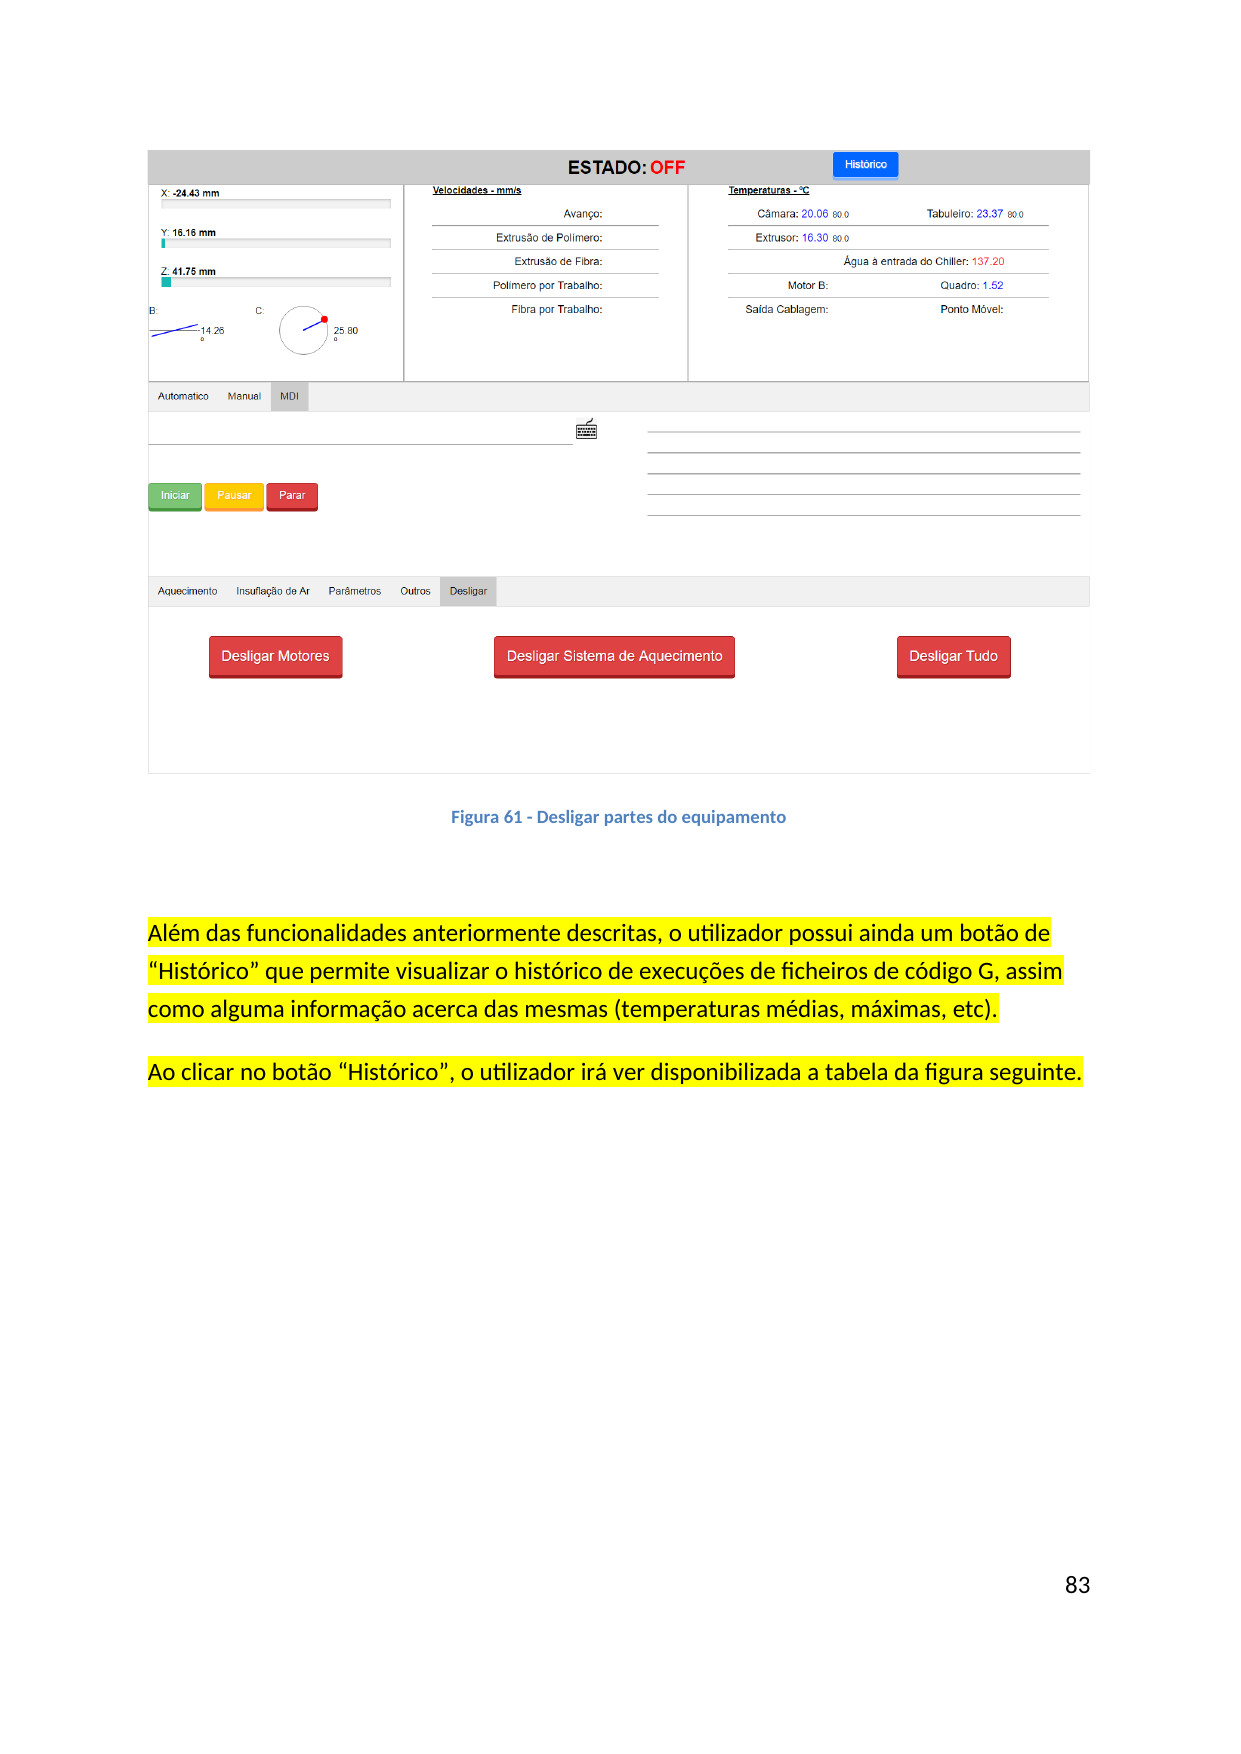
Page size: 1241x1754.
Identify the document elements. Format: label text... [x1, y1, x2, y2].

text Além das funcionalidades anteriormente descritas, o utilizador possui ainda um botão de “Histórico” que permite visualizar o histórico de execuções de ficheiros de código G, assim como alguma informação acerca das mesmas (temperaturas médias, máximas, etc). [148, 917, 1090, 1023]
picture [147, 150, 1091, 774]
